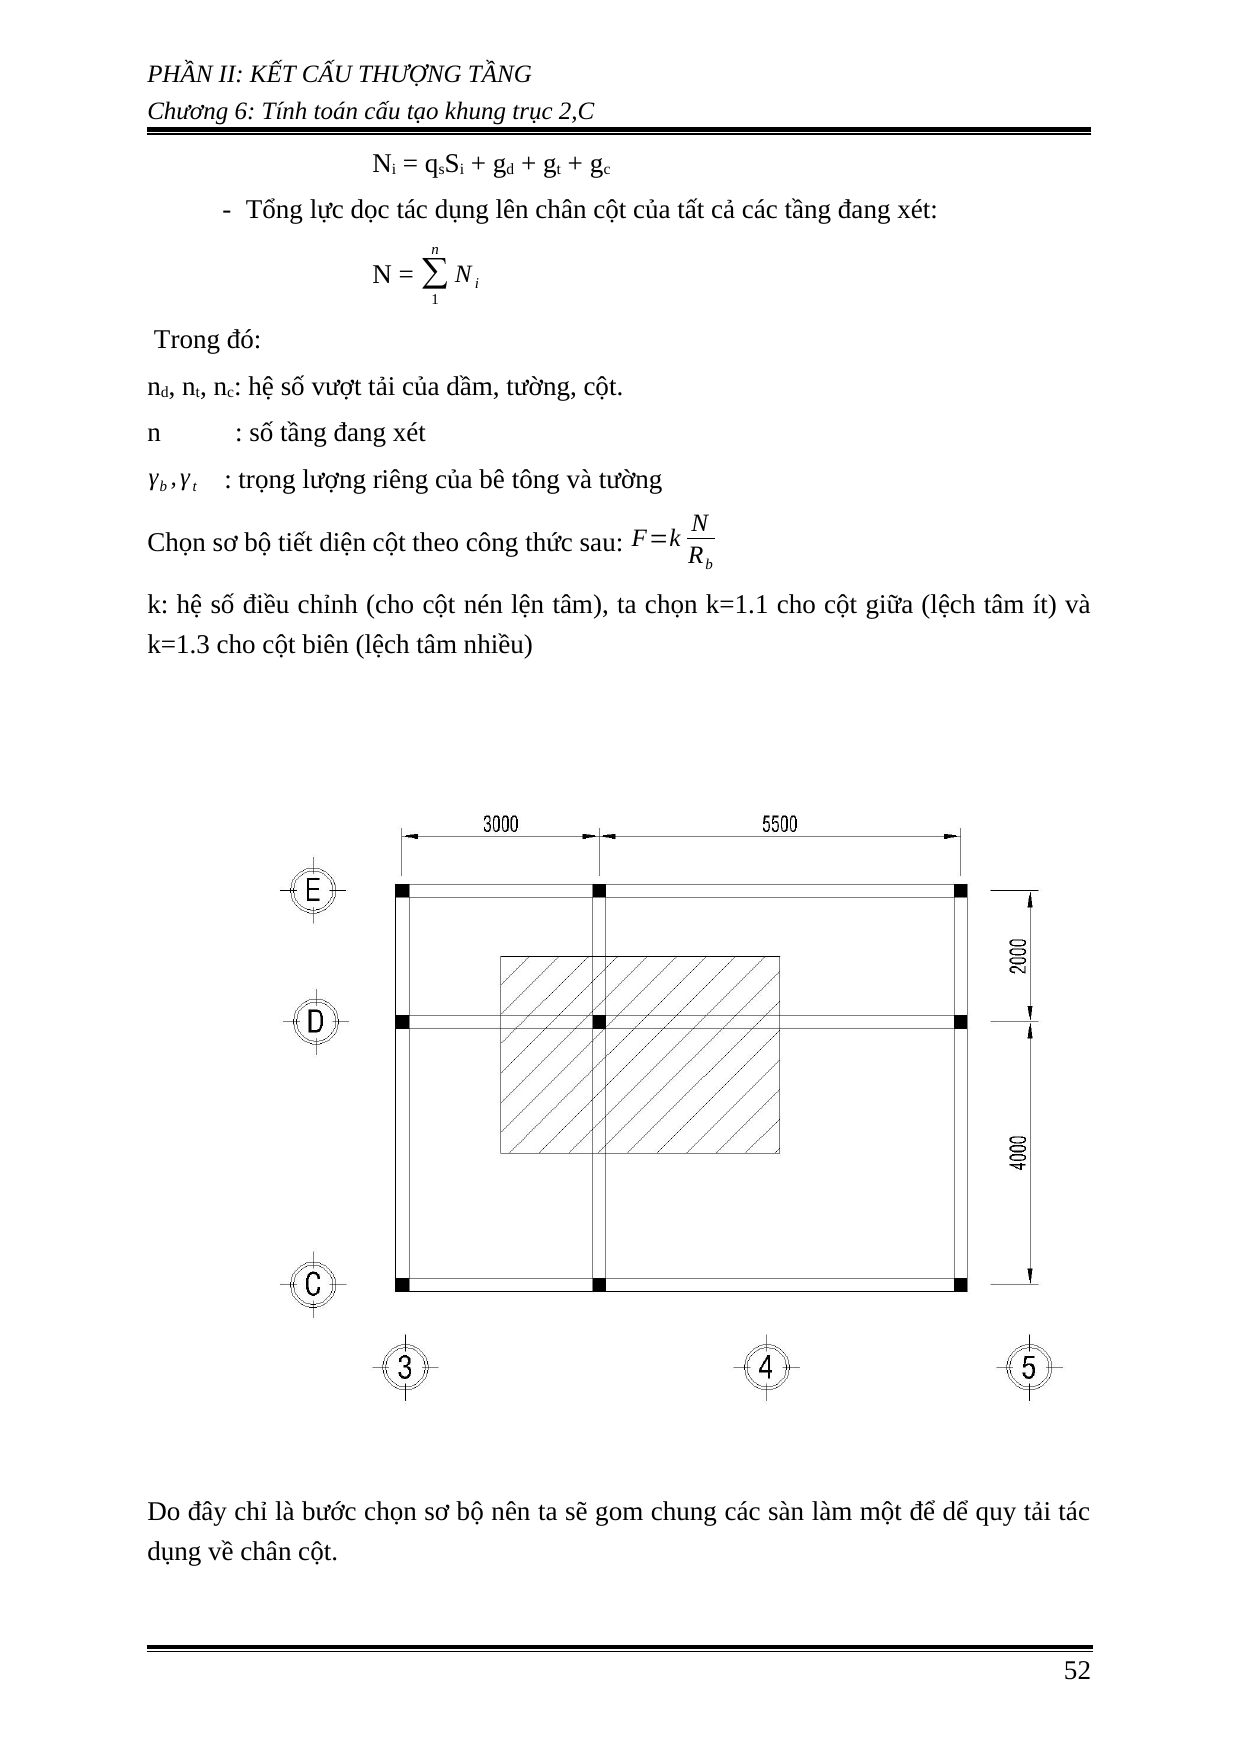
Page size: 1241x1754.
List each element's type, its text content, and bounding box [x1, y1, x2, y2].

text Trong đó: [147, 323, 1093, 354]
text n : số tầng đang xét [147, 416, 1093, 448]
text Chọn sơ bộ tiết diện cột theo công thức sau: [147, 510, 1093, 573]
text Do đây chỉ là bước chọn sơ bộ nên ta sẽ gom chung các sàn làm một để dể quy tải tác dụng về chân cột. [147, 1495, 1093, 1566]
text N = [147, 240, 1093, 308]
text Ni = qsSi + gd + gt + gc [147, 147, 1093, 178]
text nd, nt, nc: hệ số vượt tải của dầm, tường, cột. [147, 370, 1093, 401]
picture [147, 722, 1094, 1480]
text : trọng lượng riêng của bê tông và tường [147, 463, 1093, 494]
text k: hệ số điều chỉnh (cho cột nén lện tâm), ta chọn k=1.1 cho cột giữa (lệch tâm ít) và k=1.3 cho cột biên (lệch tâm nhiều) [147, 588, 1093, 660]
list Tổng lực dọc tác dụng lên chân cột của tất cả các tầng đang xét: [175, 194, 1093, 225]
